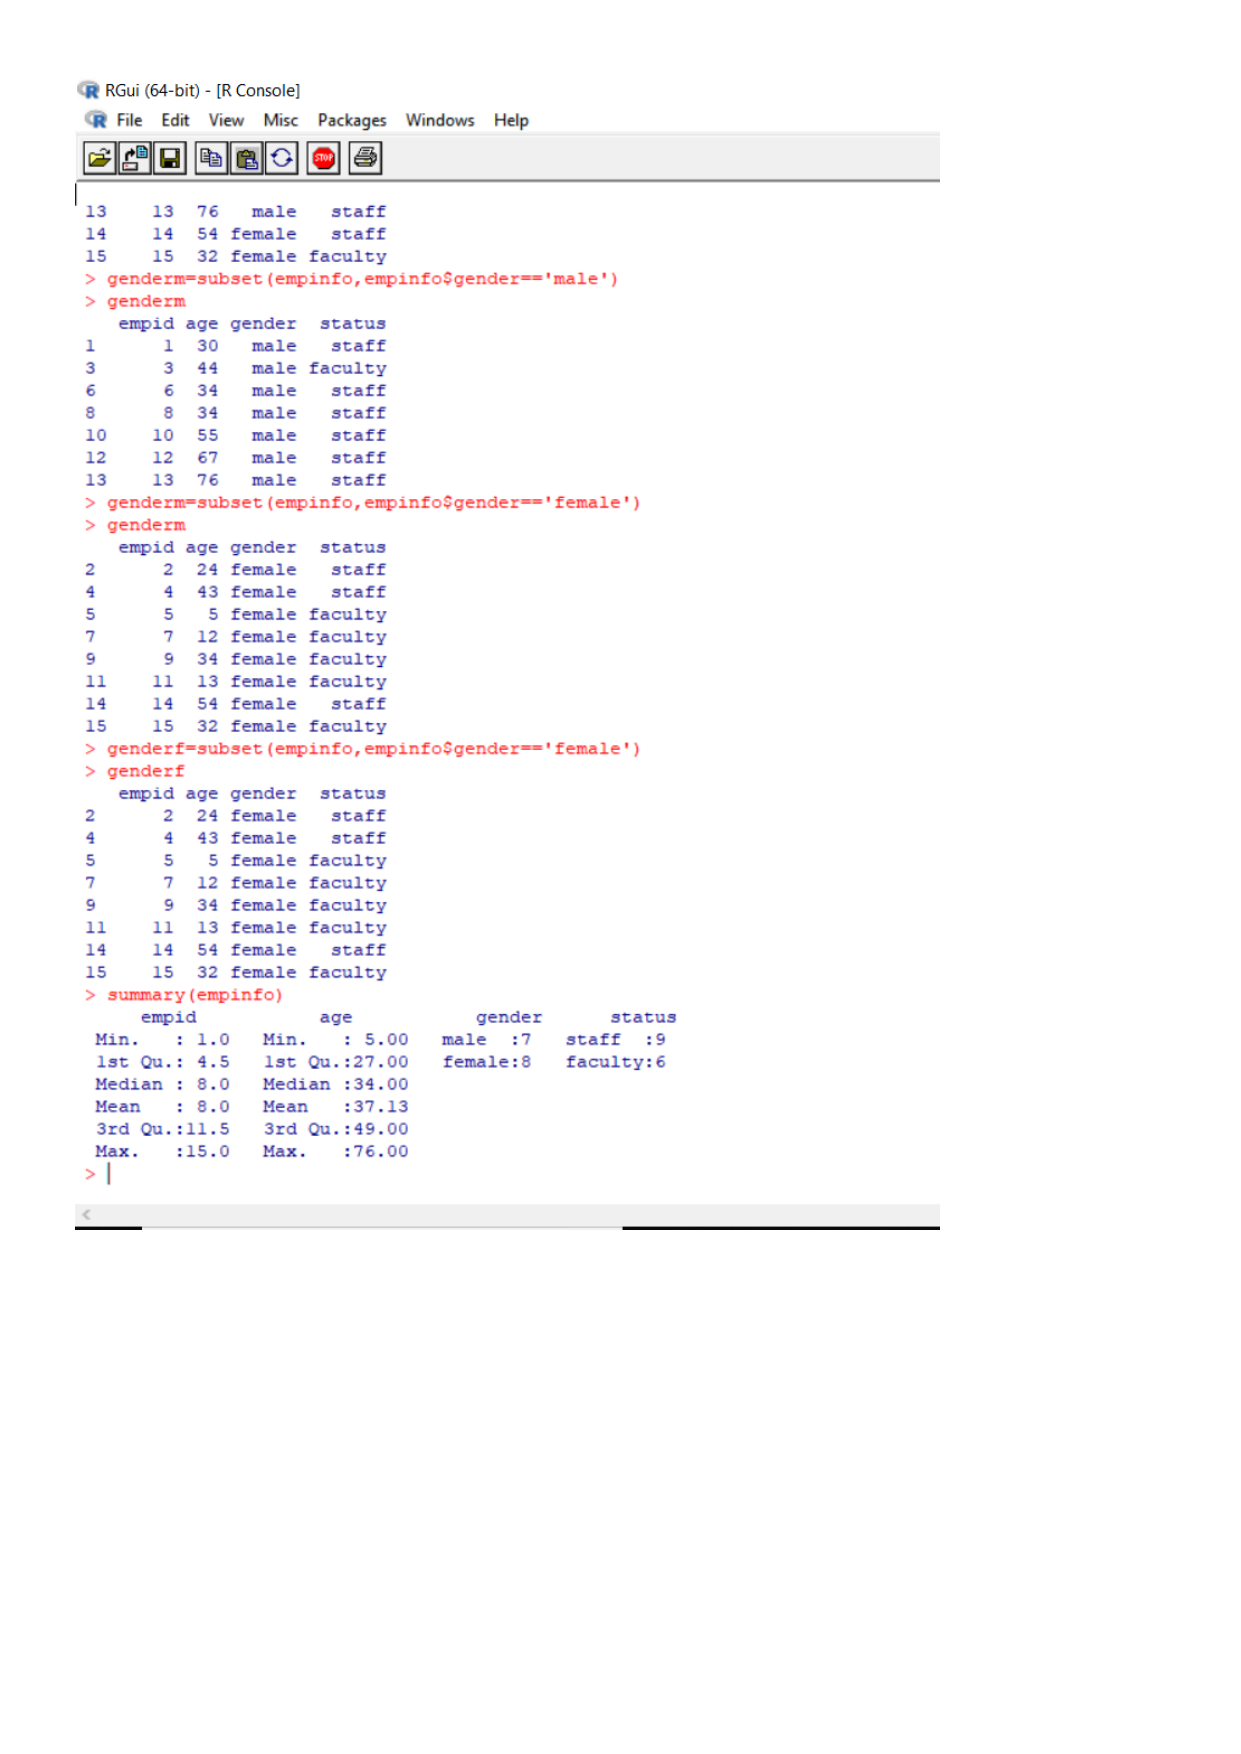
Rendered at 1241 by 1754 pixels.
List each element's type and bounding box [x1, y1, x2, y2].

picture [75, 75, 940, 1230]
